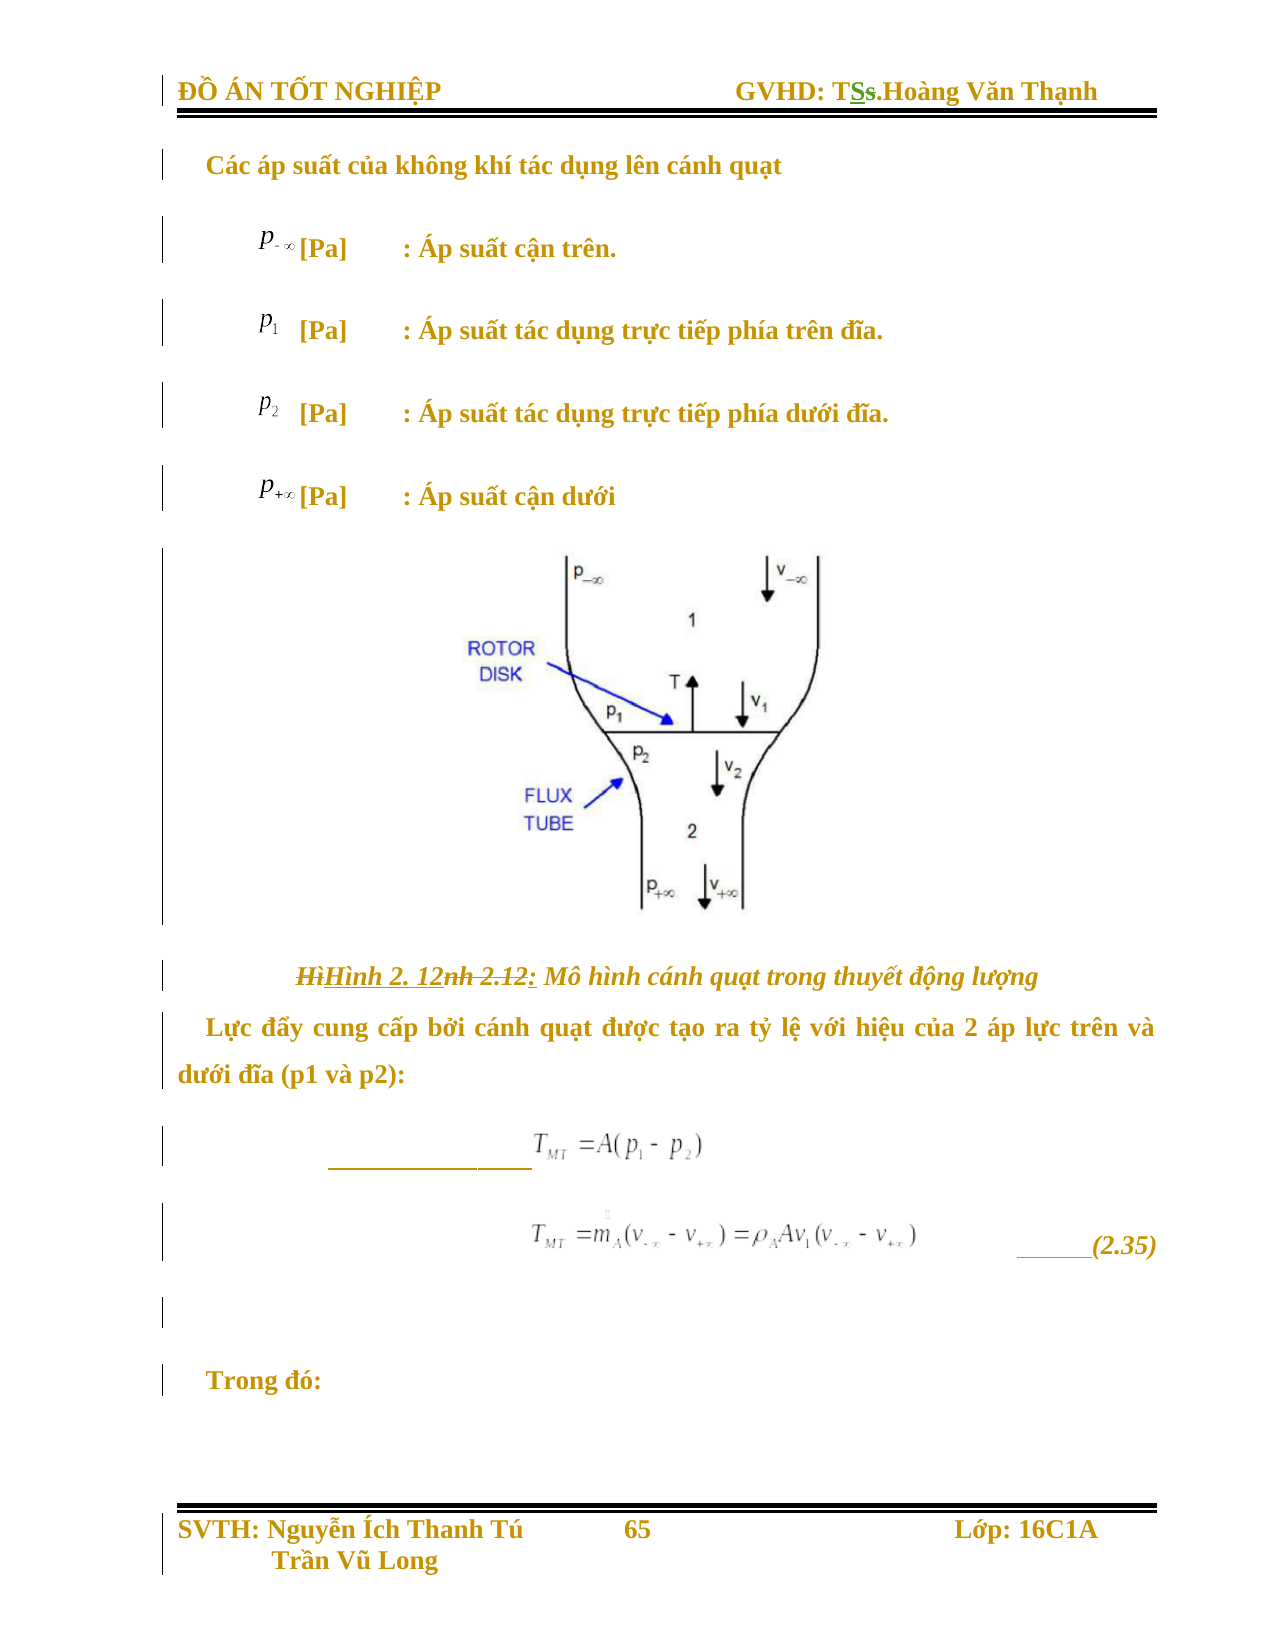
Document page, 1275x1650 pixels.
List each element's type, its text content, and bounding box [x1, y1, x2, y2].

text [Pa] : Áp suất cận dưới [177, 465, 1157, 511]
text Lực đẩy cung cấp bởi cánh quạt được tạo ra tỷ lệ với hiệu của 2 áp lực trên và dưới đĩa (p1 và p2): [177, 1012, 1157, 1089]
text [Pa] : Áp suất tác dụng trực tiếp phía trên đĩa. [252, 299, 1157, 346]
text (2.35) [215, 1203, 1157, 1261]
text Mô hình cánh quạt trong thuyết động lượng [177, 959, 1157, 991]
text [Pa] : Áp suất cận trên. [252, 216, 1157, 263]
text Các áp suất của không khí tác dụng lên cánh quạt [177, 149, 1157, 180]
picture [425, 547, 910, 925]
text Trong đó: [177, 1364, 1157, 1396]
text [Pa] : Áp suất tác dụng trực tiếp phía dưới đĩa. [252, 382, 1157, 428]
